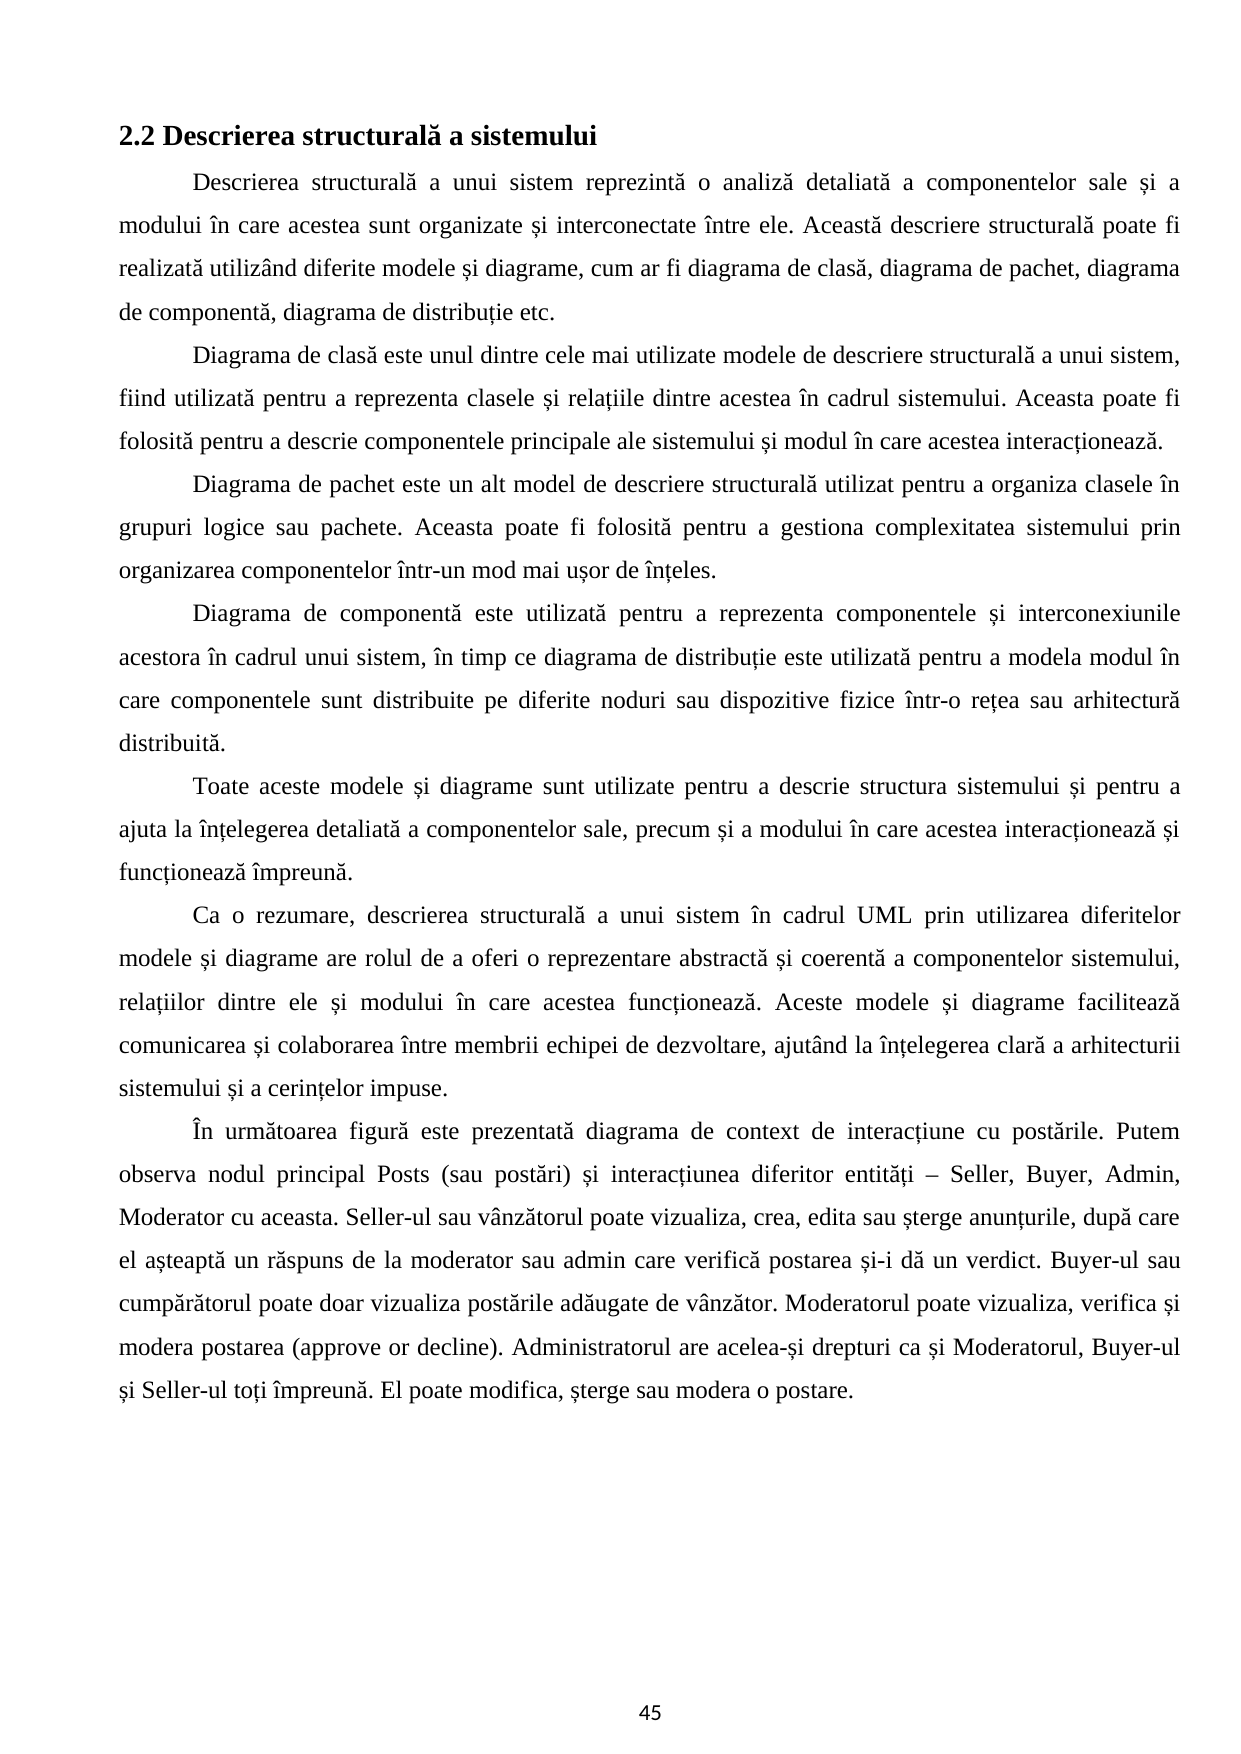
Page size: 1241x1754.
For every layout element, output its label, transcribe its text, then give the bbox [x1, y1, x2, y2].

text Ca o rezumare, descrierea structurală a unui sistem în cadrul UML prin utilizarea diferitelor modele și diagrame are rolul de a oferi o reprezentare abstractă și coerentă a componentelor sistemului, relațiilor dintre ele și modului în care acestea funcționează. Aceste modele și diagrame facilitează comunicarea și colaborarea între membrii echipei de dezvoltare, ajutând la înțelegerea clară a arhitecturii sistemului și a cerințelor impuse. [118, 900, 1182, 1102]
subtitle 2.2 Descrierea structurală a sistemului [118, 118, 1182, 152]
text În următoarea figură este prezentată diagrama de context de interacțiune cu postările. Putem observa nodul principal Posts (sau postări) și interacțiunea diferitor entități – Seller, Buyer, Admin, Moderator cu aceasta. Seller-ul sau vânzătorul poate vizualiza, crea, edita sau șterge anunțurile, după care el așteaptă un răspuns de la moderator sau admin care verifică postarea și-i dă un verdict. Buyer-ul sau cumpărătorul poate doar vizualiza postările adăugate de vânzător. Moderatorul poate vizualiza, verifica și modera postarea (approve or decline). Administratorul are acelea-și drepturi ca și Moderatorul, Buyer-ul și Seller-ul toți împreună. El poate modifica, șterge sau modera o postare. [118, 1116, 1182, 1403]
text Descrierea structurală a unui sistem reprezintă o analiză detaliată a componentelor sale și a modului în care acestea sunt organizate și interconectate între ele. Această descriere structurală poate fi realizată utilizând diferite modele și diagrame, cum ar fi diagrama de clasă, diagrama de pachet, diagrama de componentă, diagrama de distribuție etc. [118, 167, 1182, 325]
text Toate aceste modele și diagrame sunt utilizate pentru a descrie structura sistemului și pentru a ajuta la înțelegerea detaliată a componentelor sale, precum și a modului în care acestea interacționează și funcționează împreună. [118, 771, 1182, 886]
text Diagrama de pachet este un alt model de descriere structurală utilizat pentru a organiza clasele în grupuri logice sau pachete. Aceasta poate fi folosită pentru a gestiona complexitatea sistemului prin organizarea componentelor într-un mod mai ușor de înțeles. [118, 469, 1182, 584]
text Diagrama de componentă este utilizată pentru a reprezenta componentele și interconexiunile acestora în cadrul unui sistem, în timp ce diagrama de distribuție este utilizată pentru a modela modul în care componentele sunt distribuite pe diferite noduri sau dispozitive fizice într-o rețea sau arhitectură distribuită. [118, 598, 1182, 757]
text Diagrama de clasă este unul dintre cele mai utilizate modele de descriere structurală a unui sistem, fiind utilizată pentru a reprezenta clasele și relațiile dintre acestea în cadrul sistemului. Aceasta poate fi folosită pentru a descrie componentele principale ale sistemului și modul în care acestea interacționează. [118, 340, 1182, 455]
